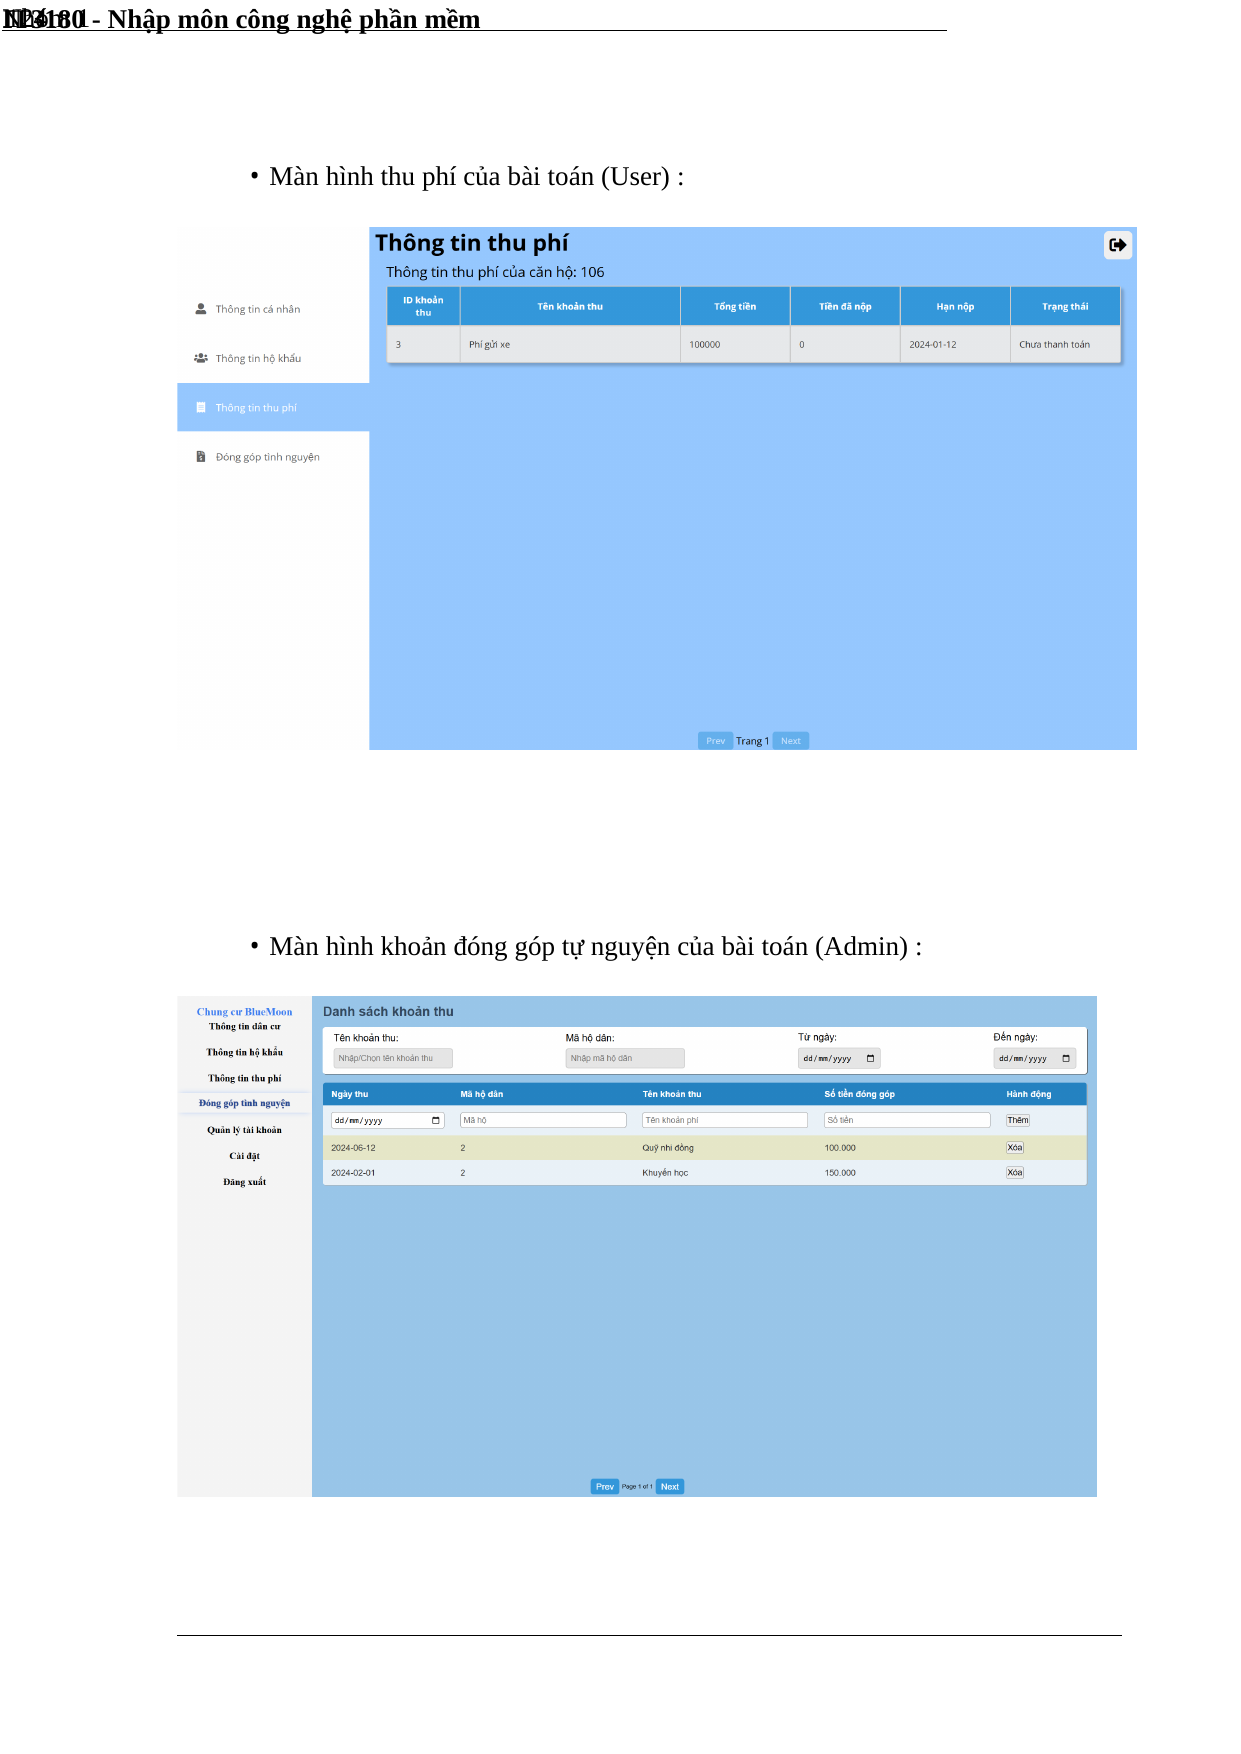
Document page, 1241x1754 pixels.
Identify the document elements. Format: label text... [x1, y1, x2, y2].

list Màn hình khoản đóng góp tự nguyện của bài toán (Admin) : [249, 926, 1122, 963]
picture [177, 996, 1097, 1497]
picture [177, 227, 1137, 750]
list Màn hình thu phí của bài toán (User) : [249, 156, 1122, 193]
